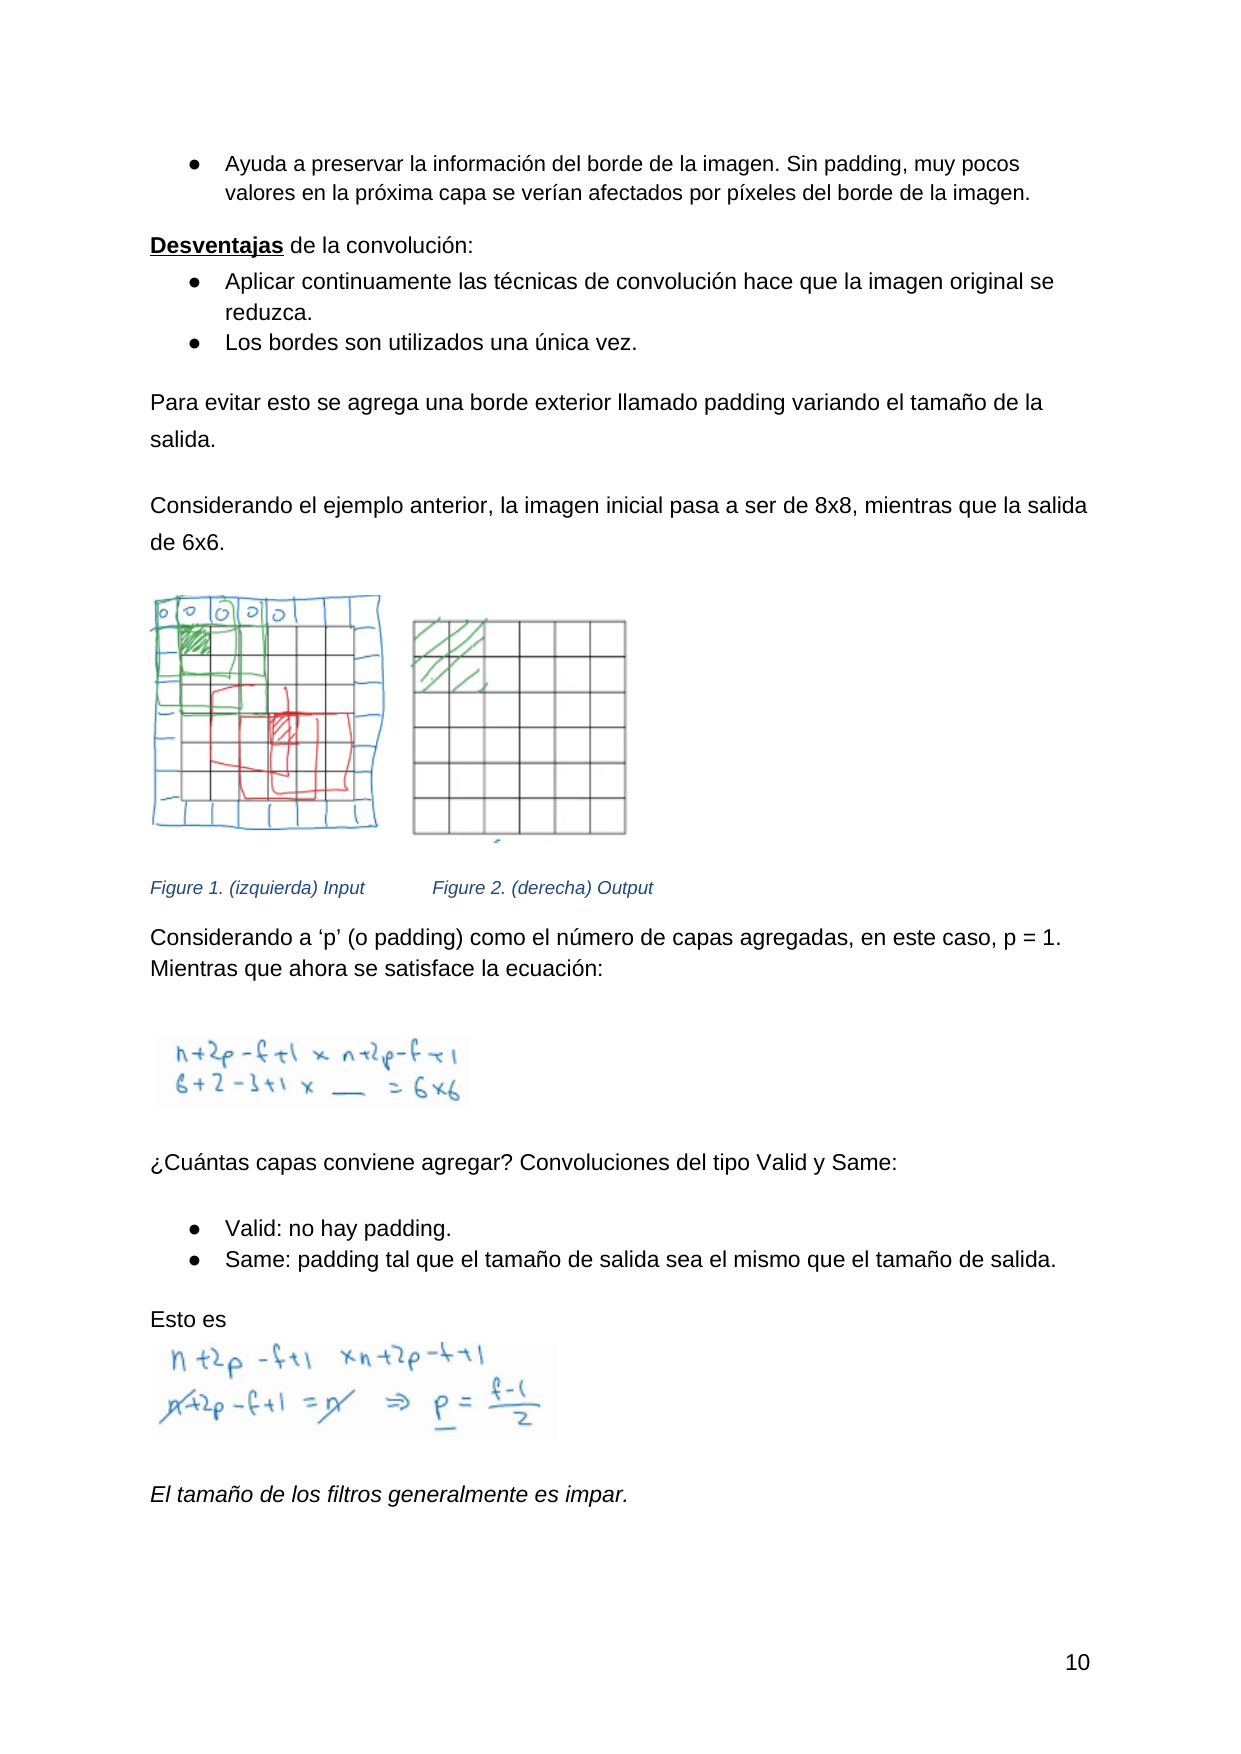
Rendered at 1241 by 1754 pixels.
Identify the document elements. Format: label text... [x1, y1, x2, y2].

list Valid: no hay padding. [187, 1215, 1090, 1242]
text Considerando a ‘p’ (o padding) como el número de capas agregadas, en este caso, p = 1. Mientras que ahora se satisface la ecuación: [150, 924, 1090, 982]
text Desventajas de la convolución: [150, 232, 1090, 258]
text Para evitar esto se agrega una borde exterior llamado padding variando el tamaño de la salida. [150, 389, 1090, 452]
text Esto es [150, 1306, 1090, 1332]
text Considerando el ejemplo anterior, la imagen inicial pasa a ser de 8x8, mientras que la salida de 6x6. [150, 492, 1090, 555]
picture [156, 1037, 471, 1109]
list Aplicar continuamente las técnicas de convolución hace que la imagen original se reduzca. [187, 268, 1090, 325]
list Los bordes son utilizados una única vez. [187, 329, 1090, 355]
list Same: padding tal que el tamaño de salida sea el mismo que el tamaño de salida. [187, 1246, 1090, 1272]
picture [150, 1342, 559, 1441]
text El tamaño de los filtros generalmente es impar. [150, 1481, 1090, 1507]
list Ayuda a preservar la información del borde de la imagen. Sin padding, muy pocos valores en la próxima capa se verían afectados por píxeles del borde de la imagen. [187, 150, 1090, 205]
picture [150, 595, 646, 843]
text Figure 1. (izquierda) Input Figure 2. (derecha) Output [150, 877, 1090, 898]
text ¿Cuántas capas conviene agregar? Convoluciones del tipo Valid y Same: [150, 1149, 1090, 1175]
